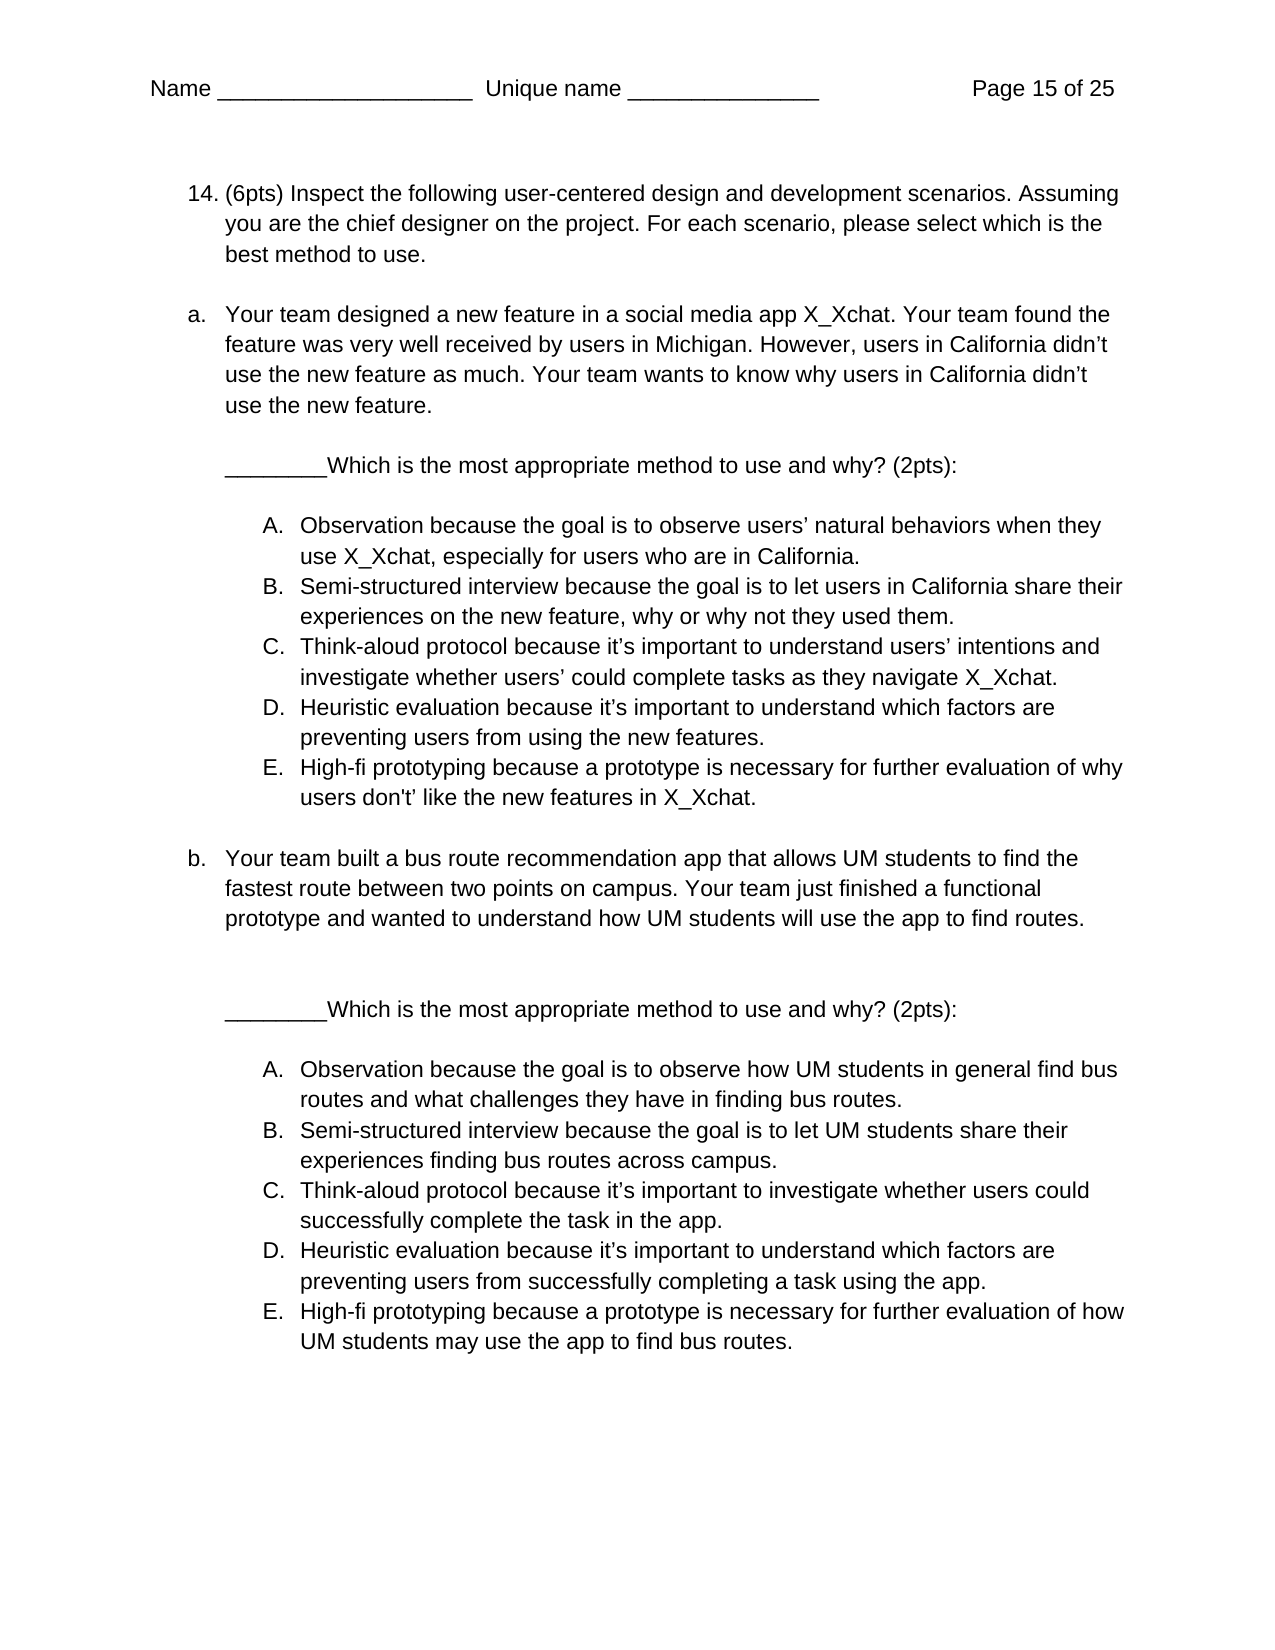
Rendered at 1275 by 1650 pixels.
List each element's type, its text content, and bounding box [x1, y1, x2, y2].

text ________Which is the most appropriate method to use and why? (2pts): [225, 996, 1125, 1022]
list Observation because the goal is to observe how UM students in general find bus routes and what challenges they have in finding bus routes. [262, 1056, 1125, 1113]
list Your team designed a new feature in a social media app X_Xchat. Your team found the feature was very well received by users in Michigan. However, users in California didn’t use the new feature as much. Your team wants to know why users in California didn’t use the new feature. [187, 301, 1125, 418]
list Your team built a bus route recommendation app that allows UM students to find the fastest route between two points on campus. Your team just finished a functional prototype and wanted to understand how UM students will use the app to find routes. [187, 845, 1125, 932]
list High-fi prototyping because a prototype is necessary for further evaluation of how UM students may use the app to find bus routes. [262, 1298, 1125, 1354]
list (6pts) Inspect the following user-centered design and development scenarios. Assuming you are the chief designer on the project. For each scenario, please select which is the best method to use. [187, 180, 1125, 267]
list Heuristic evaluation because it’s important to understand which factors are preventing users from successfully completing a task using the app. [262, 1237, 1125, 1294]
text ________Which is the most appropriate method to use and why? (2pts): [225, 452, 1125, 478]
list Observation because the goal is to observe users’ natural behaviors when they use X_Xchat, especially for users who are in California. [262, 512, 1125, 569]
list Semi-structured interview because the goal is to let UM students share their experiences finding bus routes across campus. [262, 1117, 1125, 1173]
list Semi-structured interview because the goal is to let users in California share their experiences on the new feature, why or why not they used them. [262, 573, 1125, 629]
list Think-aloud protocol because it’s important to investigate whether users could successfully complete the task in the app. [262, 1177, 1125, 1234]
list Heuristic evaluation because it’s important to understand which factors are preventing users from using the new features. [262, 694, 1125, 750]
list Think-aloud protocol because it’s important to understand users’ intentions and investigate whether users’ could complete tasks as they navigate X_Xchat. [262, 633, 1125, 690]
list High-fi prototyping because a prototype is necessary for further evaluation of why users don't’ like the new features in X_Xchat. [262, 754, 1125, 811]
